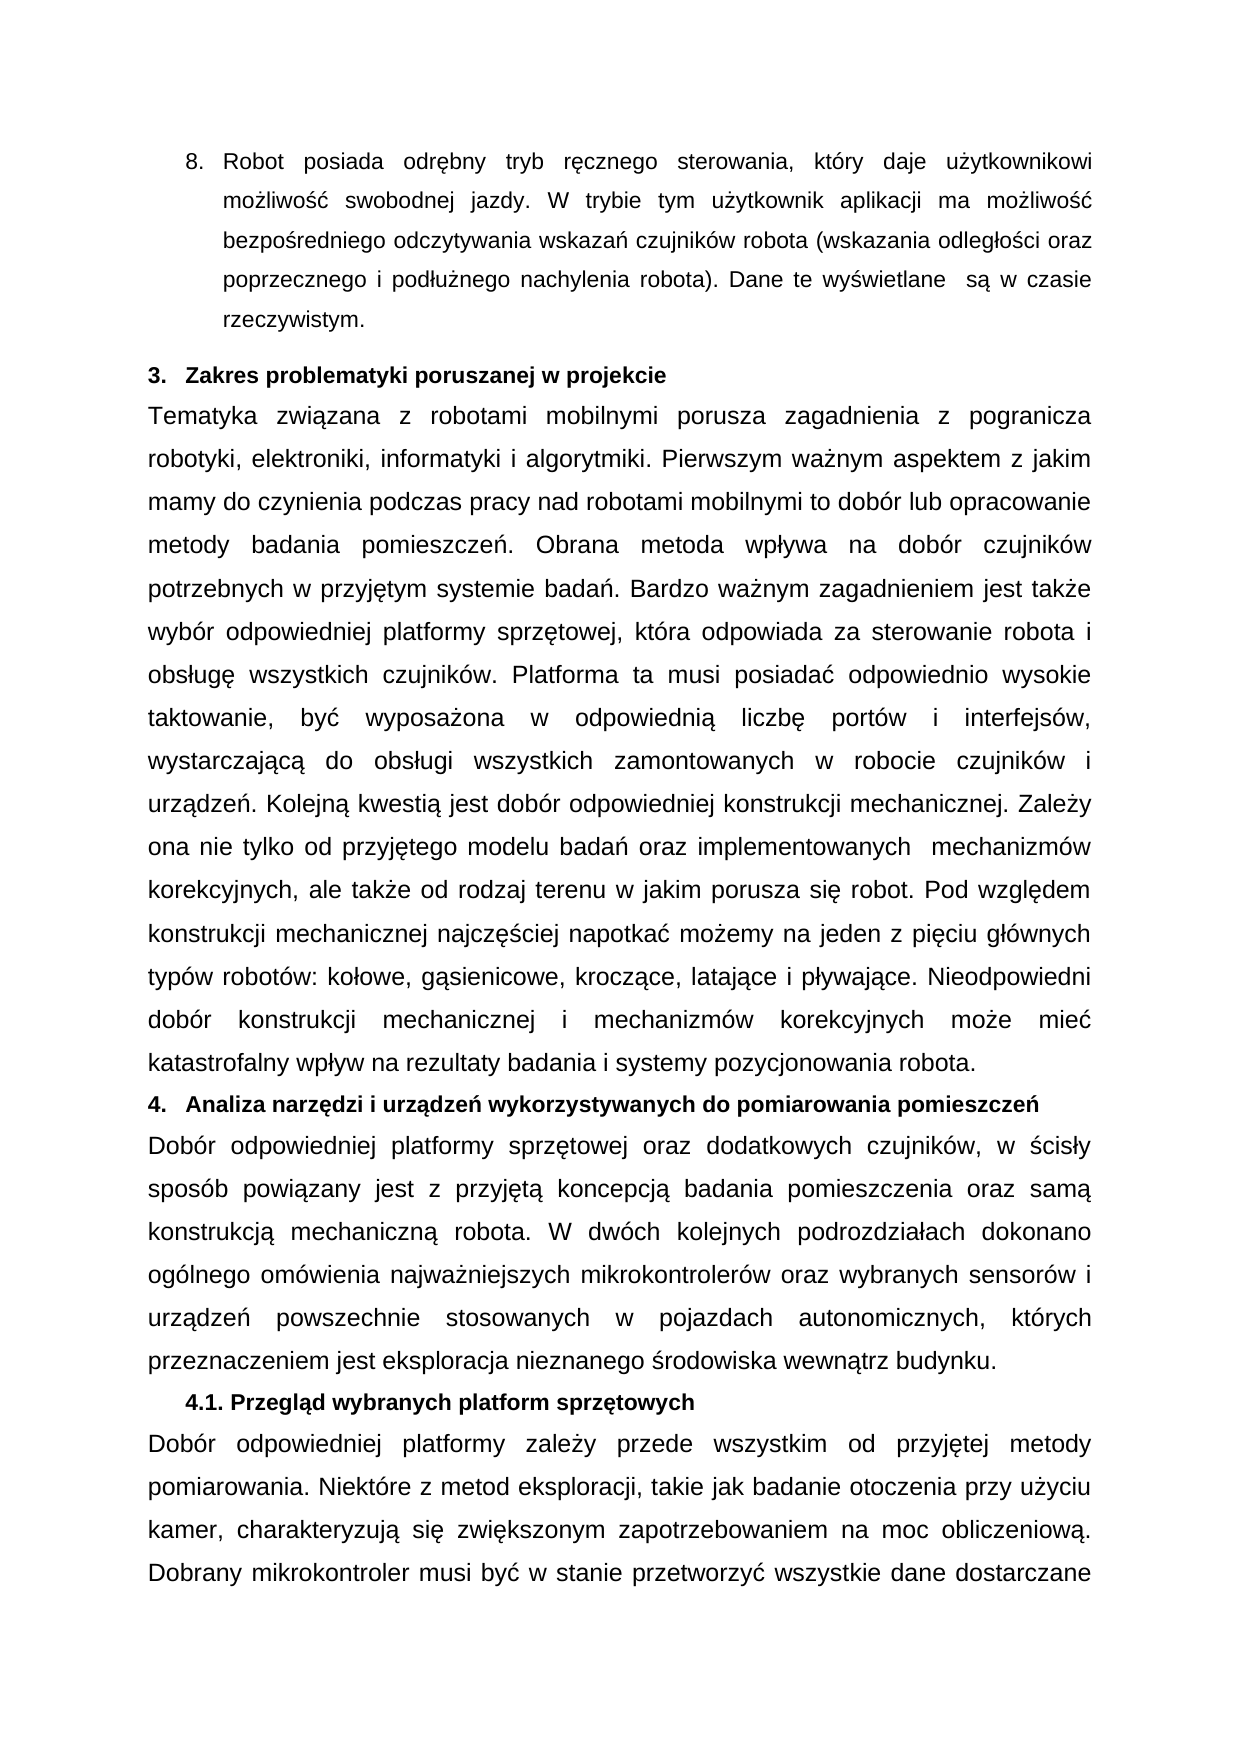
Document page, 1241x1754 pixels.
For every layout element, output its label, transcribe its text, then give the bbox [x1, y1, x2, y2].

subtitle Przegląd wybranych platform sprzętowych [185, 1389, 1093, 1416]
subtitle Analiza narzędzi i urządzeń wykorzystywanych do pomiarowania pomieszczeń [148, 1091, 1093, 1117]
list Robot posiada odrębny tryb ręcznego sterowania, który daje użytkownikowi możliwość swobodnej jazdy. W trybie tym użytkownik aplikacji ma możliwość bezpośredniego odczytywania wskazań czujników robota (wskazania odległości oraz poprzecznego i podłużnego nachylenia robota). Dane te wyświetlane są w czasie rzeczywistym. [185, 148, 1093, 332]
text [148, 1429, 1093, 1587]
subtitle Zakres problematyki poruszanej w projekcie [148, 362, 1093, 388]
text Dobór odpowiedniej platformy sprzętowej oraz dodatkowych czujników, w ścisły sposób powiązany jest z przyjętą koncepcją badania pomieszczenia oraz samą konstrukcją mechaniczną robota. W dwóch kolejnych podrozdziałach dokonano ogólnego omówienia najważniejszych mikrokontrolerów oraz wybranych sensorów i urządzeń powszechnie stosowanych w pojazdach autonomicznych, których przeznaczeniem jest eksploracja nieznanego środowiska wewnątrz budynku. [148, 1131, 1093, 1375]
text Tematyka związana z robotami mobilnymi porusza zagadnienia z pogranicza robotyki, elektroniki, informatyki i algorytmiki. Pierwszym ważnym aspektem z jakim mamy do czynienia podczas pracy nad robotami mobilnymi to dobór lub opracowanie metody badania pomieszczeń. Obrana metoda wpływa na dobór czujników potrzebnych w przyjętym systemie badań. Bardzo ważnym zagadnieniem jest także wybór odpowiedniej platformy sprzętowej, która odpowiada za sterowanie robota i obsługę wszystkich czujników. Platforma ta musi posiadać odpowiednio wysokie taktowanie, być wyposażona w odpowiednią liczbę portów i interfejsów, wystarczającą do obsługi wszystkich zamontowanych w robocie czujników i urządzeń. Kolejną kwestią jest dobór odpowiedniej konstrukcji mechanicznej. Zależy ona nie tylko od przyjętego modelu badań oraz implementowanych mechanizmów korekcyjnych, ale także od rodzaj terenu w jakim porusza się robot. Pod względem konstrukcji mechanicznej najczęściej napotkać możemy na jeden z pięciu głównych typów robotów: kołowe, gąsienicowe, kroczące, latające i pływające. Nieodpowiedni dobór konstrukcji mechanicznej i mechanizmów korekcyjnych może mieć katastrofalny wpływ na rezultaty badania i systemy pozycjonowania robota. [148, 401, 1093, 1077]
